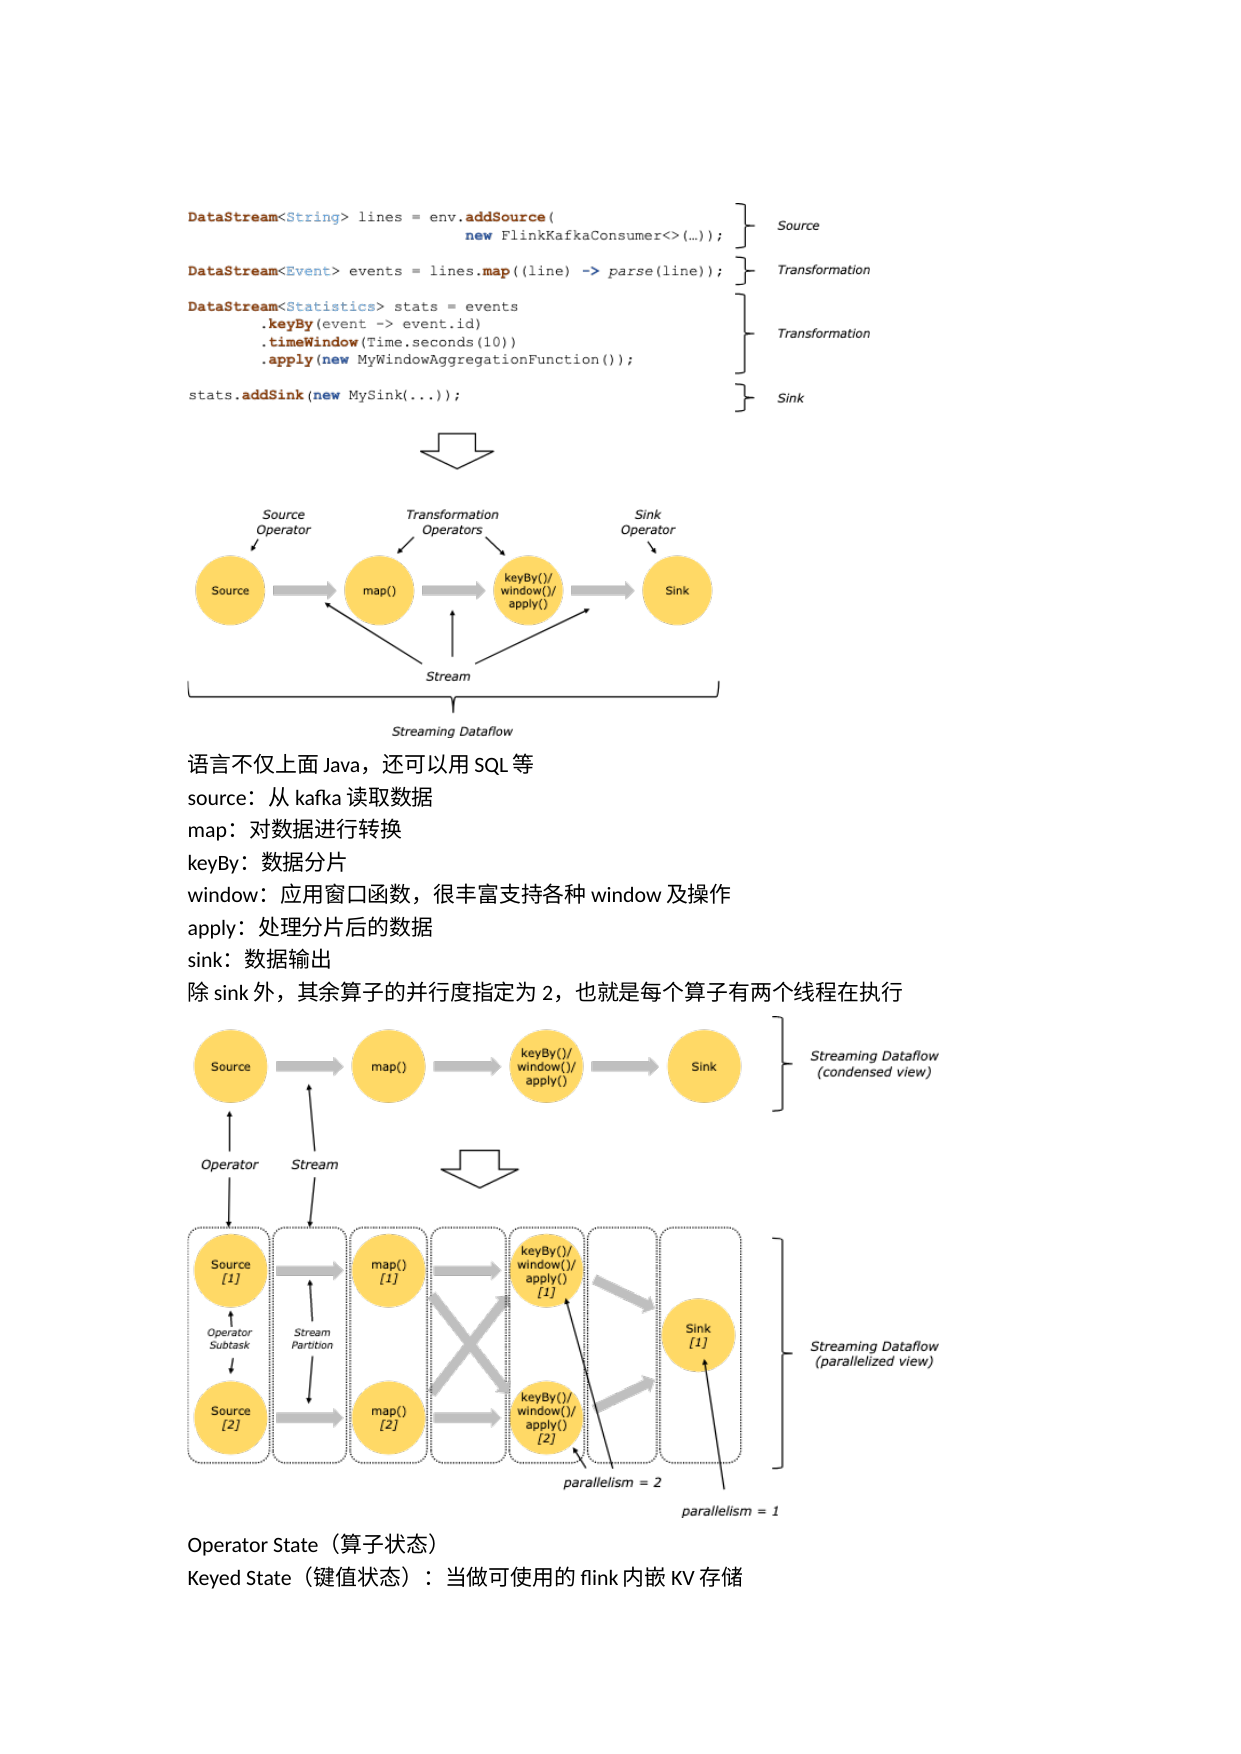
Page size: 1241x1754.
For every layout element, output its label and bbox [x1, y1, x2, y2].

picture [187, 1016, 939, 1518]
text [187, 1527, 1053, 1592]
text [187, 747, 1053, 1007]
picture [187, 203, 870, 738]
